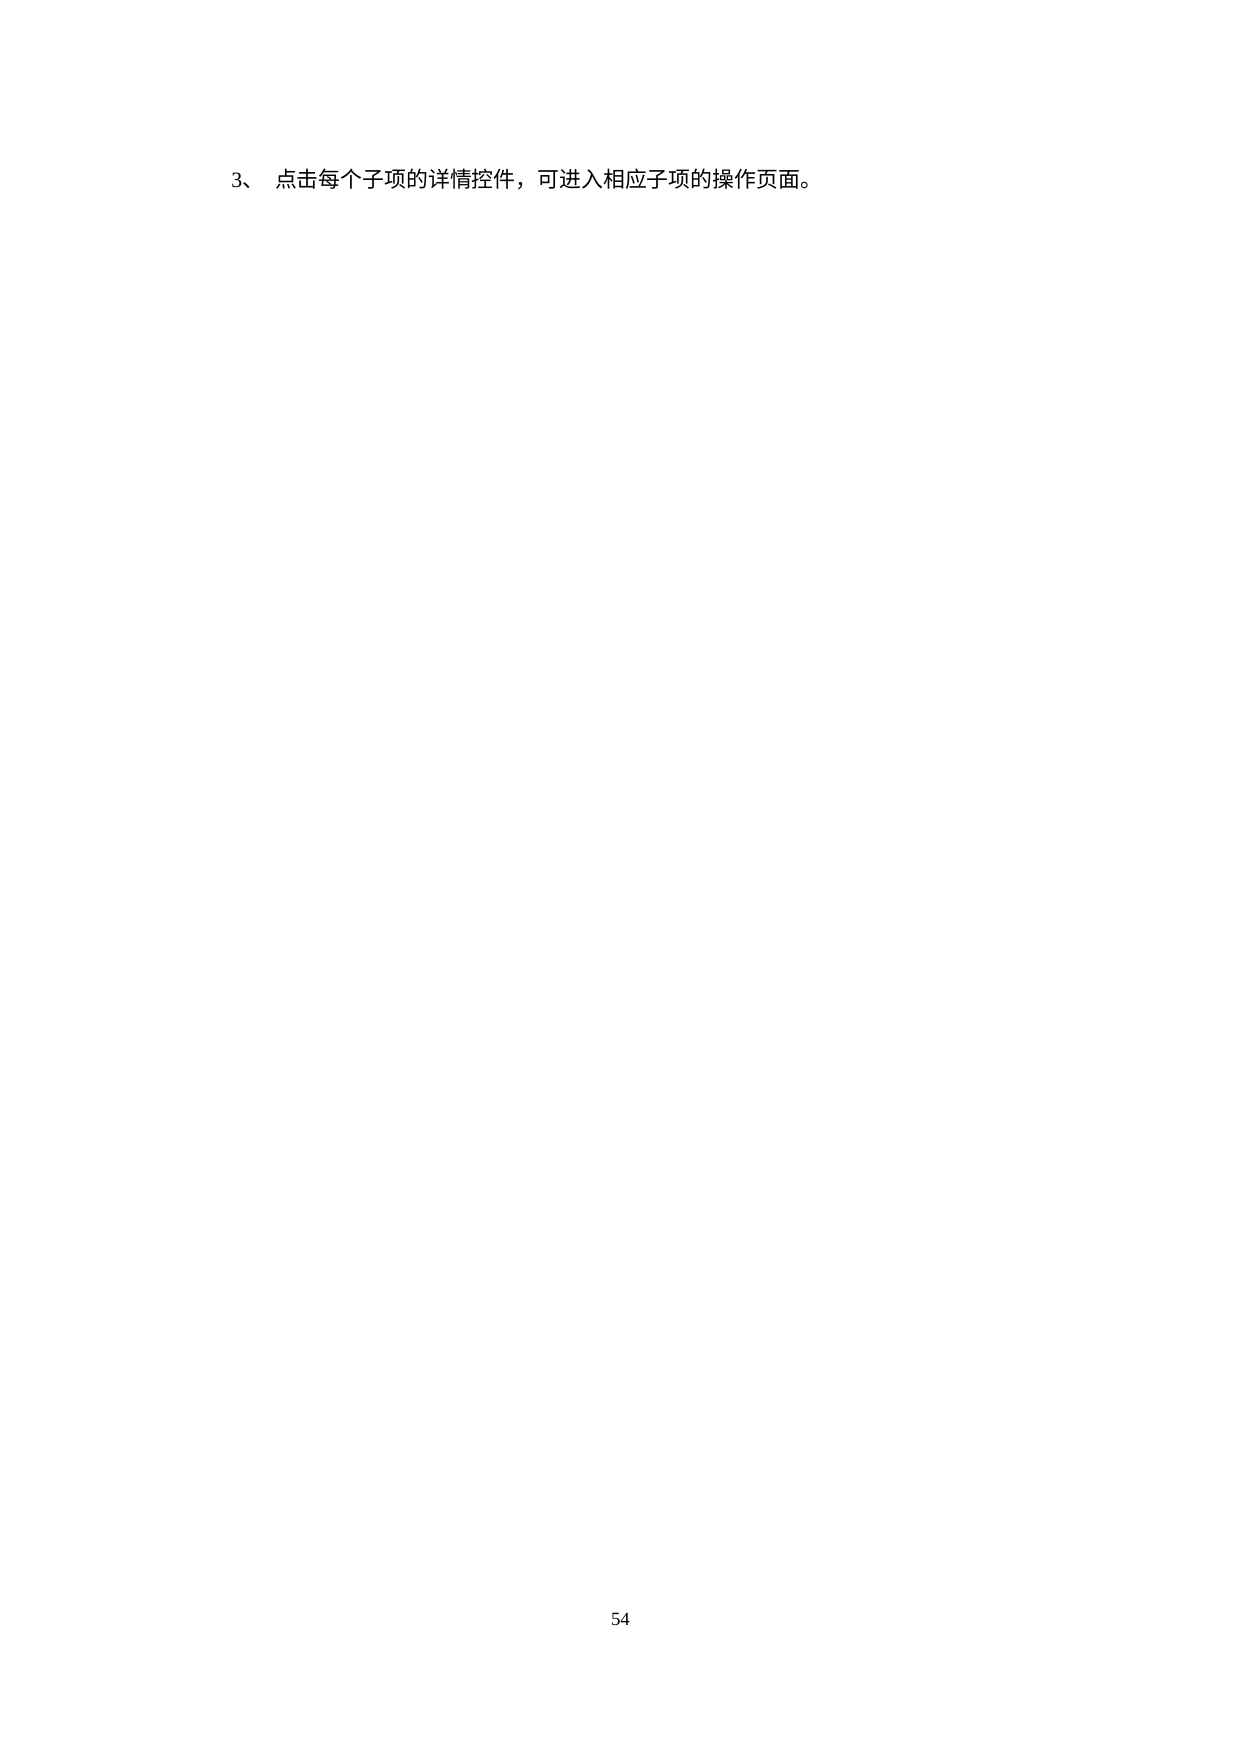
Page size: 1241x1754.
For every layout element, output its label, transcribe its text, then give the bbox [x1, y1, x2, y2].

list 点击每个子项的详情控件，可进入相应子项的操作页面。 [231, 162, 1053, 194]
